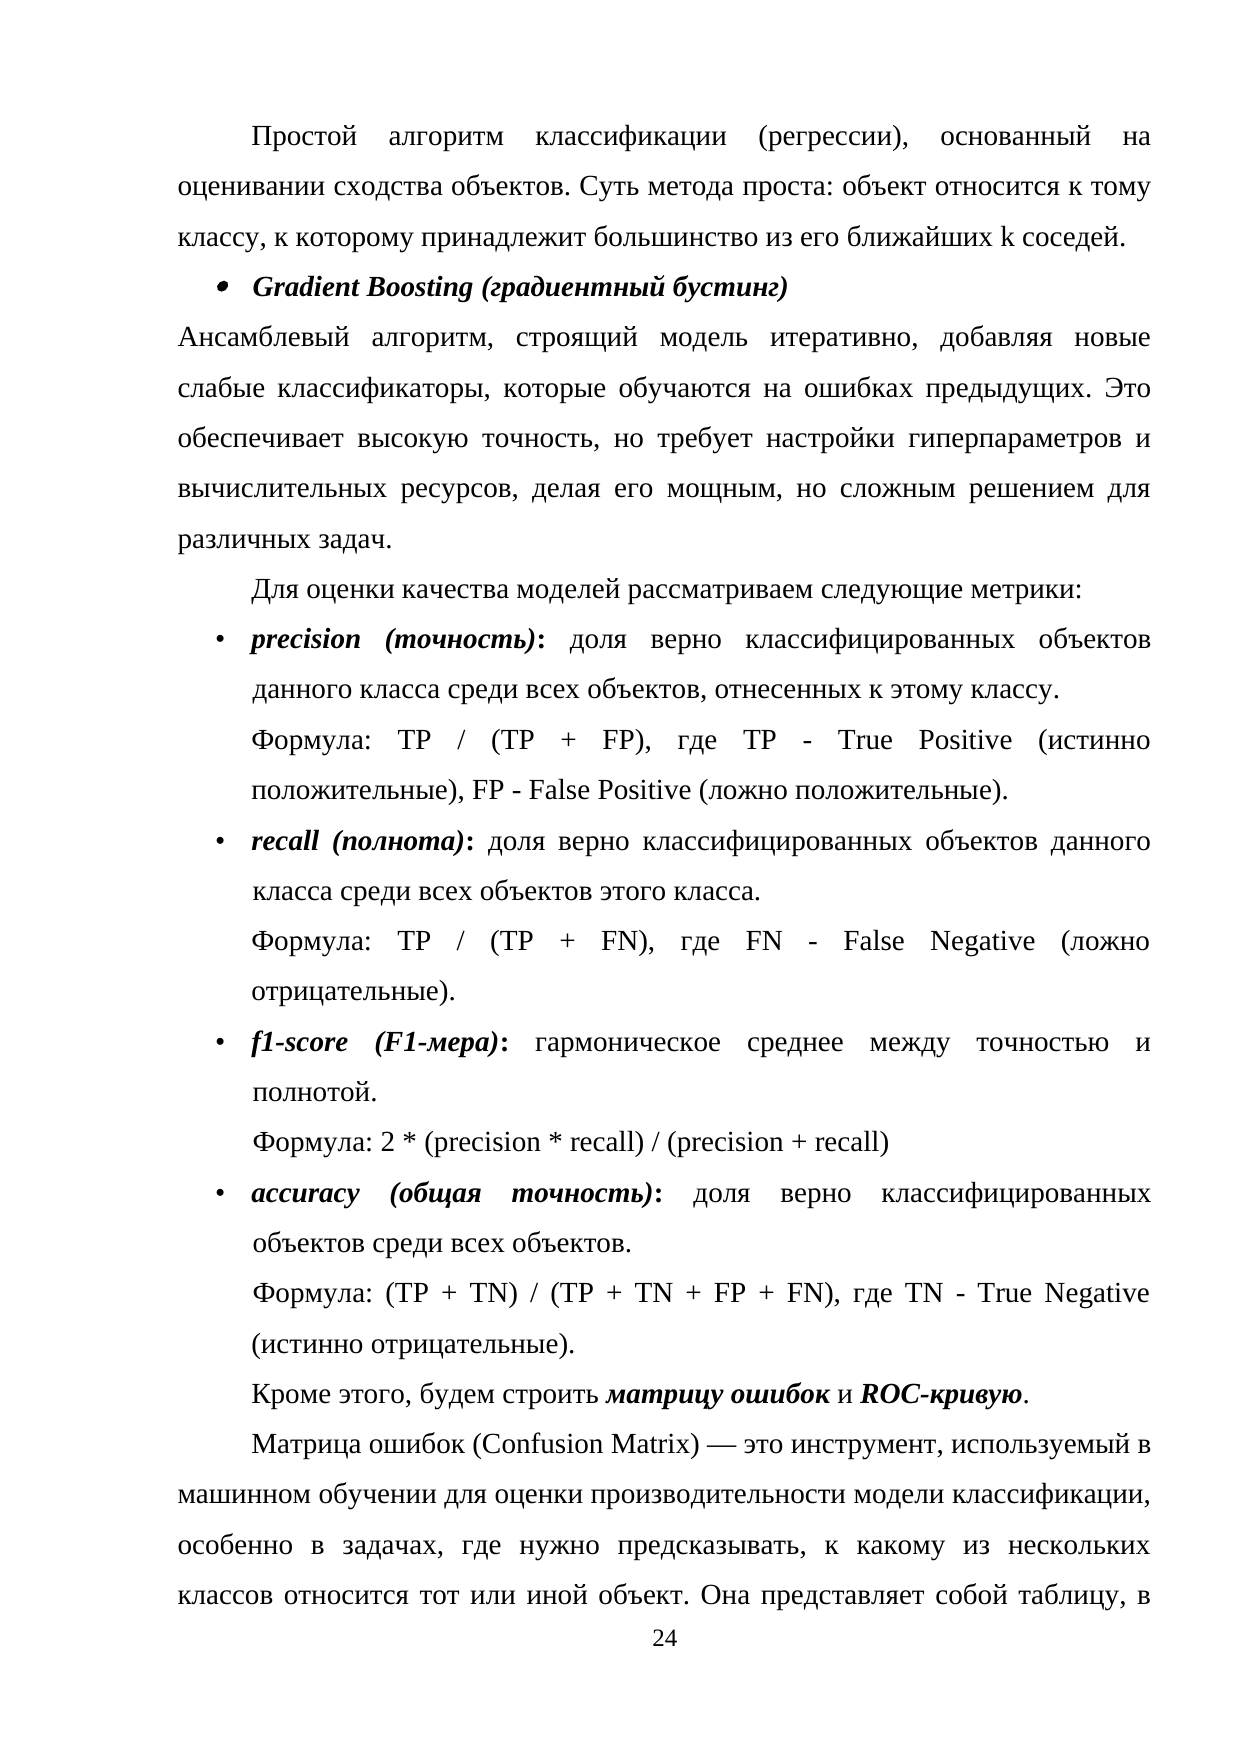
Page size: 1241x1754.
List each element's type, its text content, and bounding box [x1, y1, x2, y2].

list accuracy (общая точность): доля верно классифицированных объектов среди всех объектов. [215, 1175, 1152, 1259]
list f1-score (F1-мера): гармоническое среднее между точностью и полнотой. [215, 1024, 1152, 1108]
text Формула: TP / (TP + FP), где TP - True Positive (истинно положительные), FP - False Positive (ложно положительные). [251, 722, 1152, 806]
text Для оценки качества моделей рассматриваем следующие метрики: [177, 571, 1152, 604]
text Простой алгоритм классификации (регрессии), основанный на оценивании сходства объектов. Суть метода проста: объект относится к тому классу, к которому принадлежит большинство из его ближайших k соседей. [177, 118, 1152, 252]
list Gradient Boosting (градиентный бустинг) [215, 269, 1152, 303]
list precision (точность): доля верно классифицированных объектов данного класса среди всех объектов, отнесенных к этому классу. [215, 621, 1152, 705]
text Формула: (TP + TN) / (TP + TN + FP + FN), где TN - True Negative (истинно отрицательные). [251, 1275, 1152, 1359]
text Ансамблевый алгоритм, строящий модель итеративно, добавляя новые слабые классификаторы, которые обучаются на ошибках предыдущих. Это обеспечивает высокую точность, но требует настройки гиперпараметров и вычислительных ресурсов, делая его мощным, но сложным решением для различных задач. [177, 319, 1152, 554]
text Кроме этого, будем строить матрицу ошибок и ROC-кривую. [177, 1376, 1152, 1409]
list Формула: 2 * (precision * recall) / (precision + recall) [252, 1124, 1152, 1158]
text Формула: TP / (TP + FN), где FN - False Negative (ложно отрицательные). [251, 923, 1152, 1007]
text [177, 1426, 1152, 1611]
list recall (полнота): доля верно классифицированных объектов данного класса среди всех объектов этого класса. [215, 823, 1152, 906]
